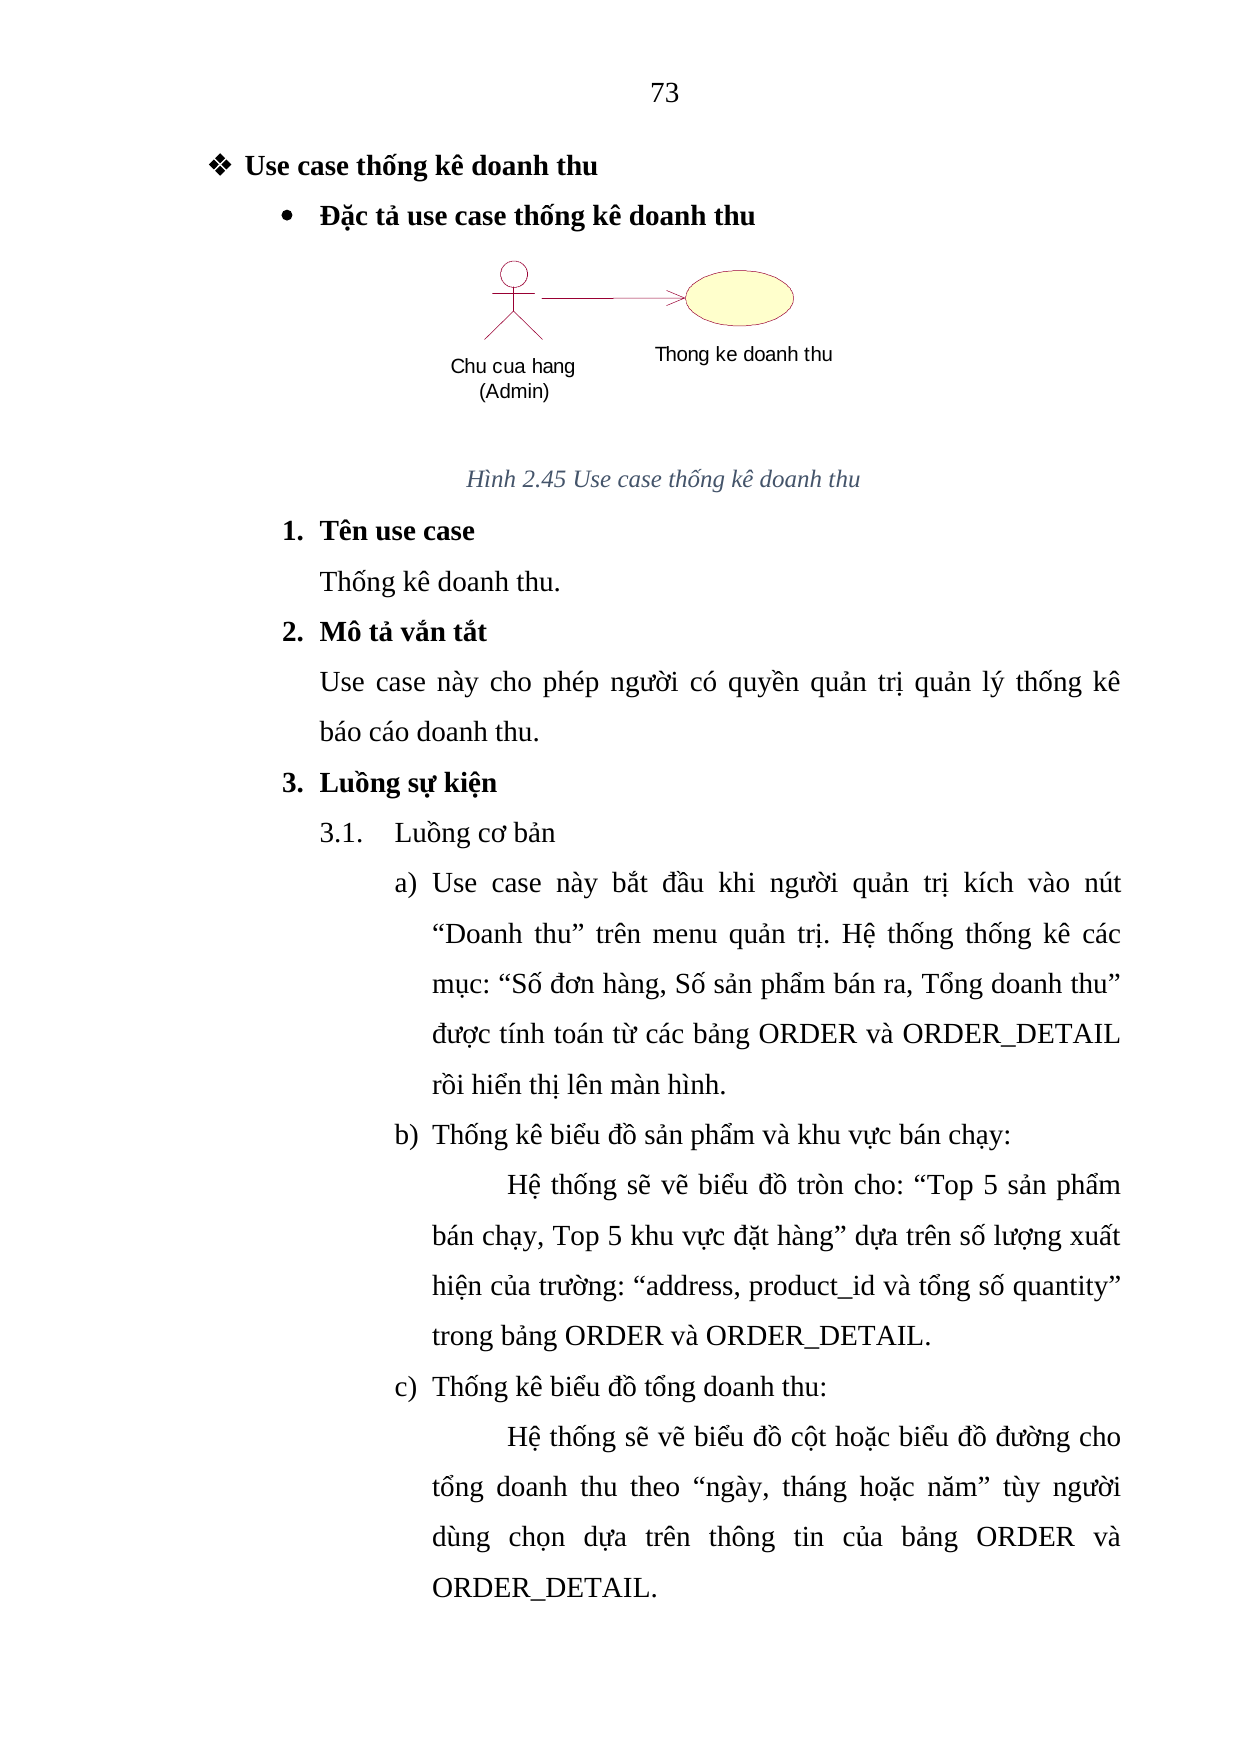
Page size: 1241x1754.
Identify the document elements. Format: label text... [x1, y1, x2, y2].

list Use case thống kê doanh thu [207, 148, 1122, 181]
list Luồng cơ bản [319, 815, 1122, 849]
list Thống kê biểu đồ sản phẩm và khu vực bán chạy: [394, 1117, 1122, 1151]
list Use case này bắt đầu khi người quản trị kích vào nút “Doanh thu” trên menu quản trị. Hệ thống thống kê các mục: “Số đơn hàng, Số sản phẩm bán ra, Tổng doanh thu” được tính toán từ các bảng ORDER và ORDER_DETAIL rồi hiển thị lên màn hình. [394, 866, 1122, 1100]
list Hệ thống sẽ vẽ biểu đồ tròn cho: “Top 5 sản phẩm bán chạy, Top 5 khu vực đặt hàng” dựa trên số lượng xuất hiện của trường: “address, product_id và tổng số quantity” trong bảng ORDER và ORDER_DETAIL. [432, 1167, 1122, 1352]
list Mô tả vắn tắt [282, 614, 1122, 647]
list Đặc tả use case thống kê doanh thu [282, 198, 1122, 232]
list Tên use case [282, 513, 1122, 547]
list Thống kê biểu đồ tổng doanh thu: [394, 1369, 1122, 1402]
list Luồng sự kiện [282, 765, 1122, 798]
list Use case này cho phép người có quyền quản trị quản lý thống kê báo cáo doanh thu. [319, 664, 1122, 748]
list Thống kê doanh thu. [319, 564, 1122, 597]
list Hệ thống sẽ vẽ biểu đồ cột hoặc biểu đồ đường cho tổng doanh thu theo “ngày, tháng hoặc năm” tùy người dùng chọn dựa trên thông tin của bảng ORDER và ORDER_DETAIL. [432, 1419, 1122, 1603]
